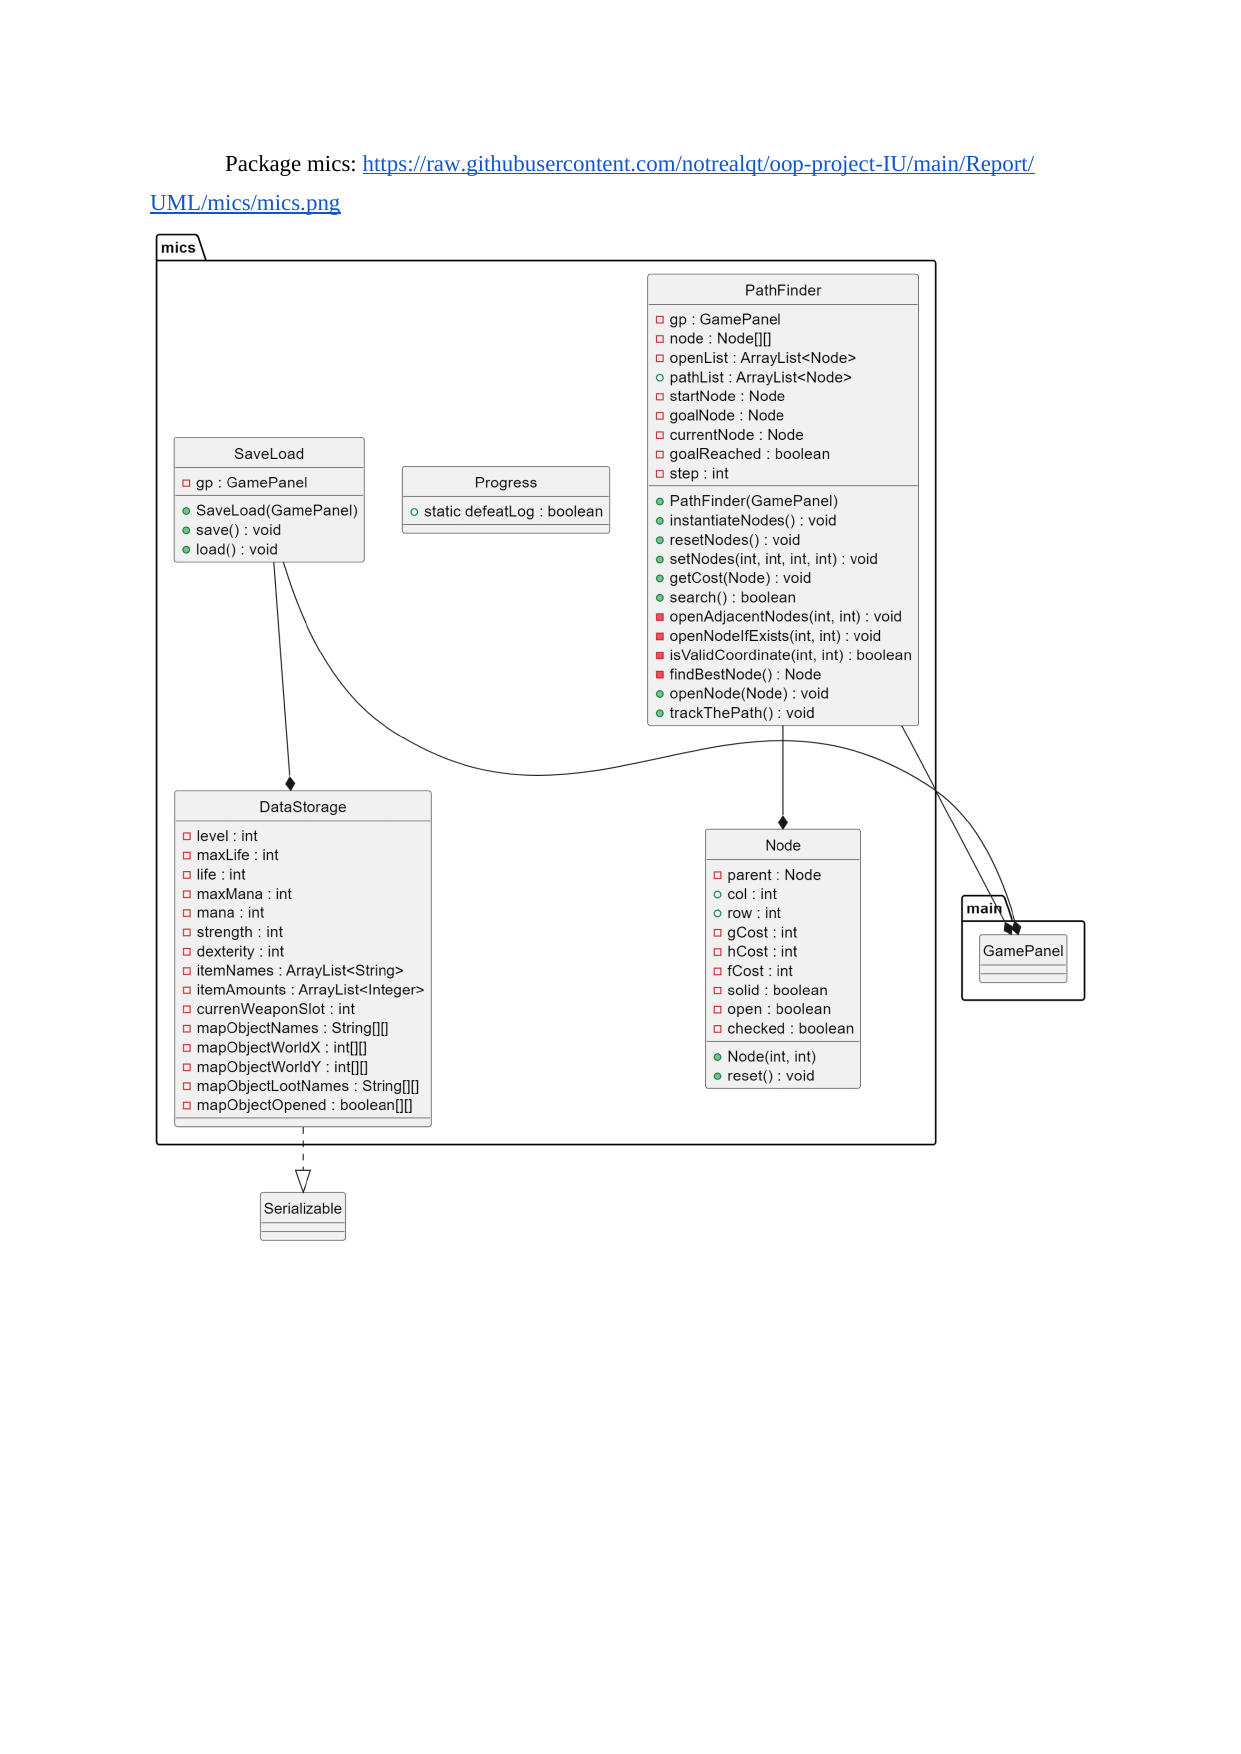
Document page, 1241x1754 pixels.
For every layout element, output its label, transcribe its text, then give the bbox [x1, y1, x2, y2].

text Package mics: https://raw.githubusercontent.com/notrealqt/oop-project-IU/main/Report/UML/mics/mics.png [150, 150, 1090, 228]
picture [150, 228, 1091, 1246]
